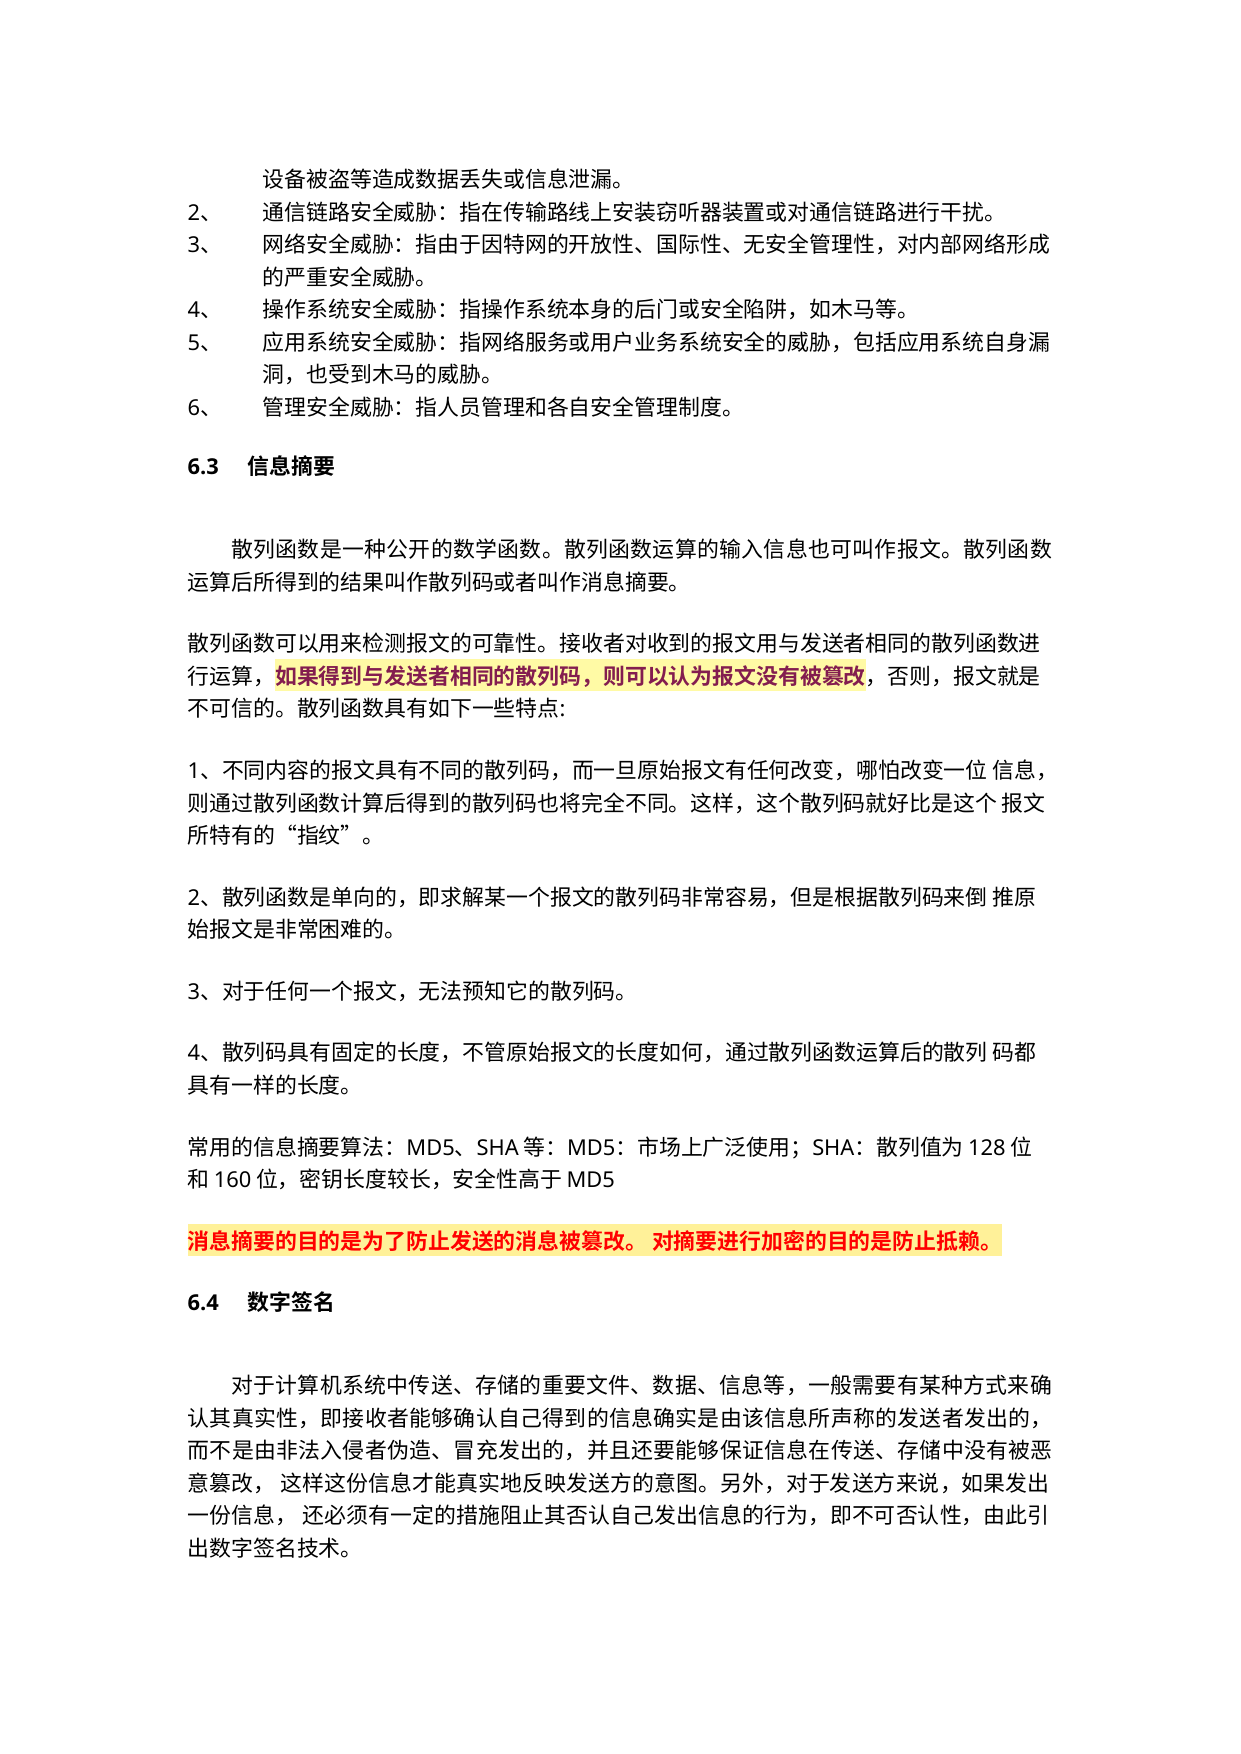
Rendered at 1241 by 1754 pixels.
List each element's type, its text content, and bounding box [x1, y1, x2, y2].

list 管理安全威胁：指人员管理和各自安全管理制度。 [187, 389, 1053, 422]
text 散列函数可以用来检测报文的可靠性。接收者对收到的报文用与发送者相同的散列函数进行运算，如果得到与发送者相同的散列码，则可以认为报文没有被篡改，否则，报文就是不可信的。散列函数具有如下一些特点: [187, 626, 1053, 723]
text 消息摘要的目的是为了防止发送的消息被篡改。 对摘要进行加密的目的是防止抵赖。 [187, 1223, 1053, 1256]
text 4、散列码具有固定的长度，不管原始报文的长度如何，通过散列函数运算后的散列 码都具有一样的长度。 [187, 1035, 1053, 1100]
subtitle 数字签名 [187, 1285, 1053, 1318]
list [187, 162, 1053, 194]
list 网络安全威胁：指由于因特网的开放性、国际性、无安全管理性，对内部网络形成的严重安全威胁。 [187, 227, 1053, 292]
text 散列函数是一种公开的数学函数。散列函数运算的输入信息也可叫作报文。散列函数运算后所得到的结果叫作散列码或者叫作消息摘要。 [187, 532, 1053, 597]
text 3、对于任何一个报文，无法预知它的散列码。 [187, 973, 1053, 1006]
list 应用系统安全威胁：指网络服务或用户业务系统安全的威胁，包括应用系统自身漏洞，也受到木马的威胁。 [187, 324, 1053, 389]
text 对于计算机系统中传送、存储的重要文件、数据、信息等，一般需要有某种方式来确认其真实性，即接收者能够确认自己得到的信息确实是由该信息所声称的发送者发出的，而不是由非法入侵者伪造、冒充发出的，并且还要能够保证信息在传送、存储中没有被恶意篡改， 这样这份信息才能真实地反映发送方的意图。另外，对于发送方来说，如果发出一份信息， 还必须有一定的措施阻止其否认自己发出信息的行为，即不可否认性，由此引出数字签名技术。 [187, 1368, 1053, 1563]
subtitle 信息摘要 [187, 449, 1053, 482]
text 1、不同内容的报文具有不同的散列码，而一旦原始报文有任何改变，哪怕改变一位 信息，则通过散列函数计算后得到的散列码也将完全不同。这样，这个散列码就好比是这个 报文所特有的“指纹”。 [187, 753, 1053, 850]
text 2、散列函数是单向的，即求解某一个报文的散列码非常容易，但是根据散列码来倒 推原始报文是非常困难的。 [187, 879, 1053, 944]
text 常用的信息摘要算法：MD5、SHA等：MD5：市场上广泛使用；SHA：散列值为128位和160位，密钥长度较长，安全性高于MD5 [187, 1129, 1053, 1194]
list 通信链路安全威胁：指在传输路线上安装窃听器装置或对通信链路进行干扰。 [187, 194, 1053, 227]
list 操作系统安全威胁：指操作系统本身的后门或安全陷阱，如木马等。 [187, 292, 1053, 324]
